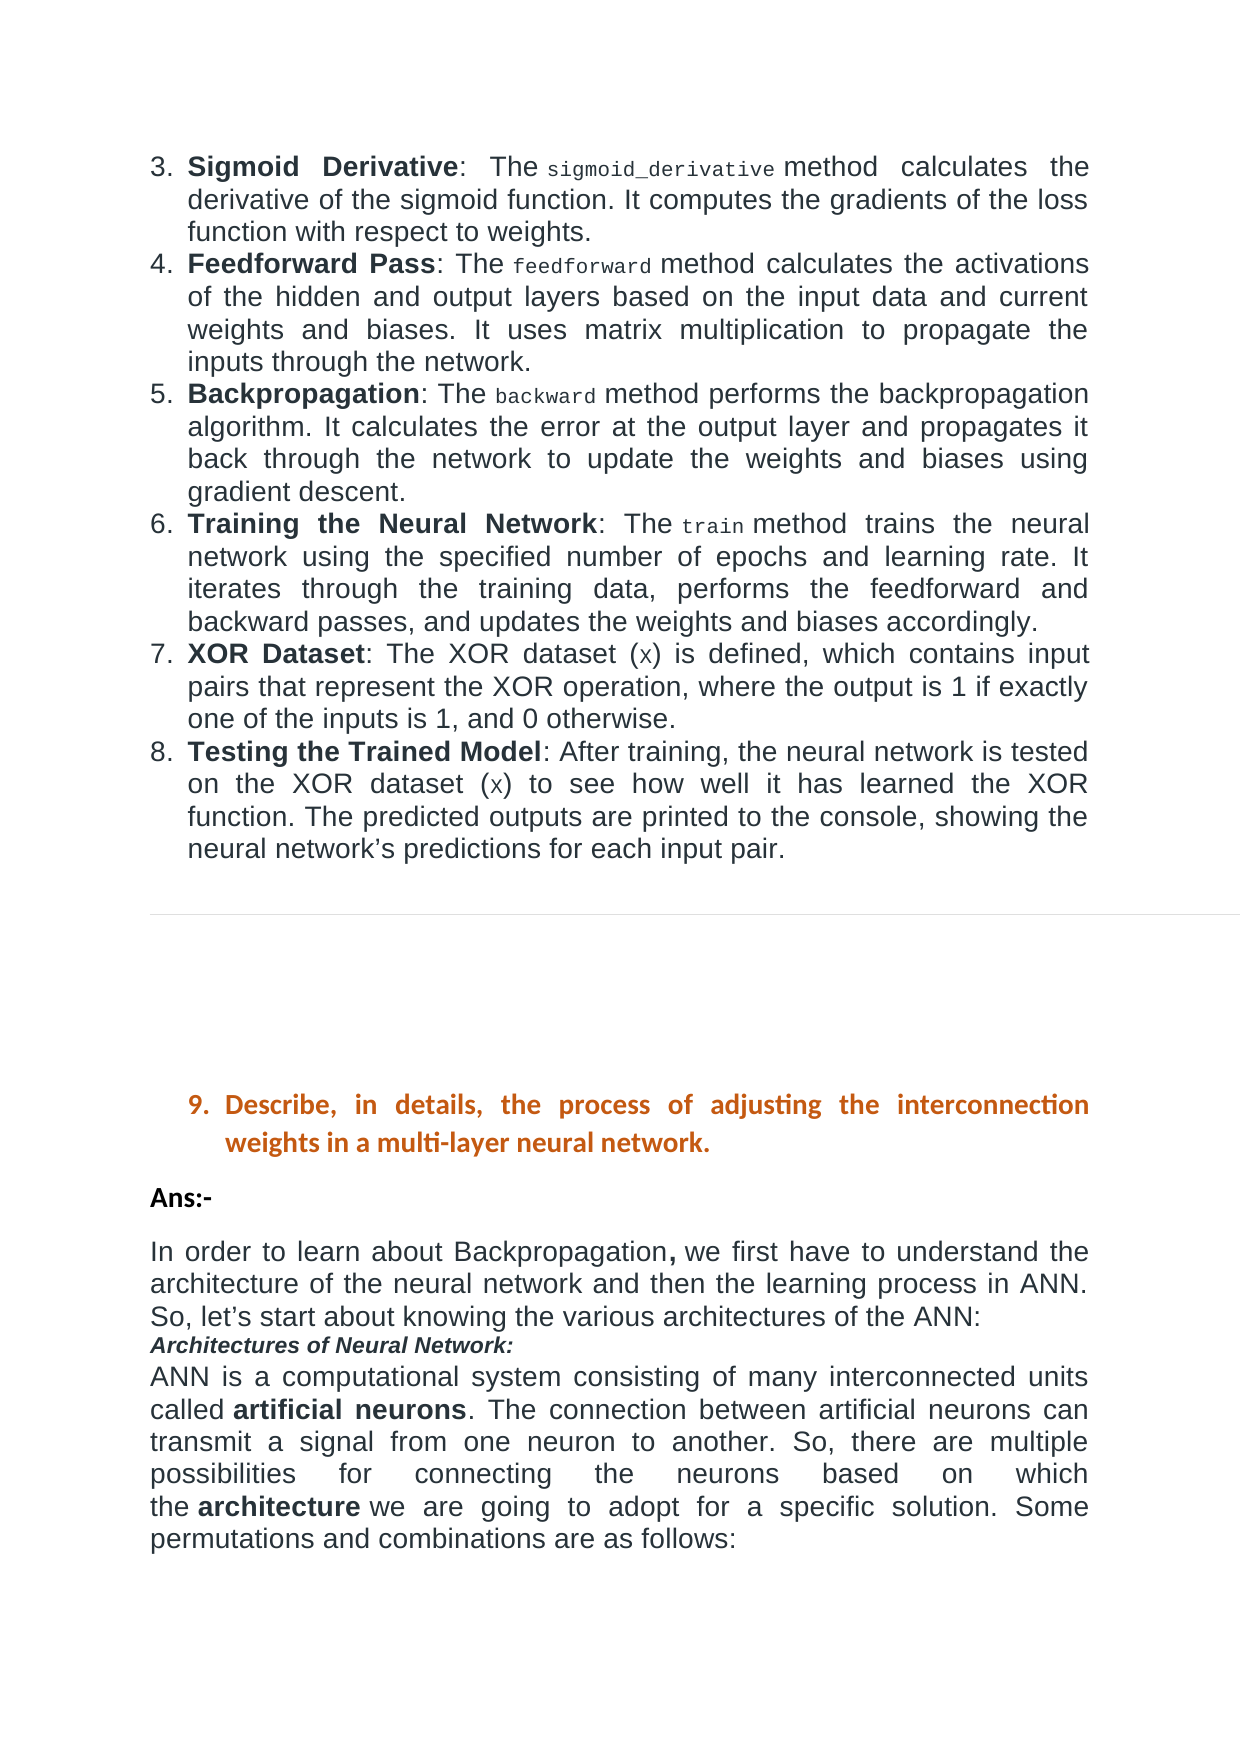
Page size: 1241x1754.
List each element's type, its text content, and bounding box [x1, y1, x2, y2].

text In order to learn about Backpropagation, we first have to understand the architecture of the neural network and then the learning process in ANN. So, let’s start about knowing the various architectures of the ANN: [150, 1235, 1090, 1332]
list Sigmoid Derivative: The sigmoid_derivative method calculates the derivative of the sigmoid function. It computes the gradients of the loss function with respect to weights. [150, 150, 1090, 247]
list XOR Dataset: The XOR dataset (X) is defined, which contains input pairs that represent the XOR operation, where the output is 1 if exactly one of the inputs is 1, and 0 otherwise. [150, 637, 1090, 735]
text ANN is a computational system consisting of many interconnected units called artificial neurons. The connection between artificial neurons can transmit a signal from one neuron to another. So, there are multiple possibilities for connecting the neurons based on which the architecture we are going to adopt for a specific solution. Some permutations and combinations are as follows: [150, 1360, 1090, 1555]
text Ans:- [150, 1179, 1090, 1215]
subtitle Architectures of Neural Network: [150, 1332, 1090, 1358]
list Testing the Trained Model: After training, the neural network is tested on the XOR dataset (X) to see how well it has learned the XOR function. The predicted outputs are printed to the console, showing the neural network’s predictions for each input pair. [150, 735, 1090, 864]
list Training the Neural Network: The train method trains the neural network using the specified number of epochs and learning rate. It iterates through the training data, performs the feedforward and backward passes, and updates the weights and biases accordingly. [150, 507, 1090, 637]
list Feedforward Pass: The feedforward method calculates the activations of the hidden and output layers based on the input data and current weights and biases. It uses matrix multiplication to propagate the inputs through the network. [150, 247, 1090, 377]
list Describe, in details, the process of adjusting the interconnection weights in a multi-layer neural network. [187, 1086, 1090, 1160]
list Backpropagation: The backward method performs the backpropagation algorithm. It calculates the error at the output layer and propagates it back through the network to update the weights and biases using gradient descent. [150, 377, 1090, 507]
